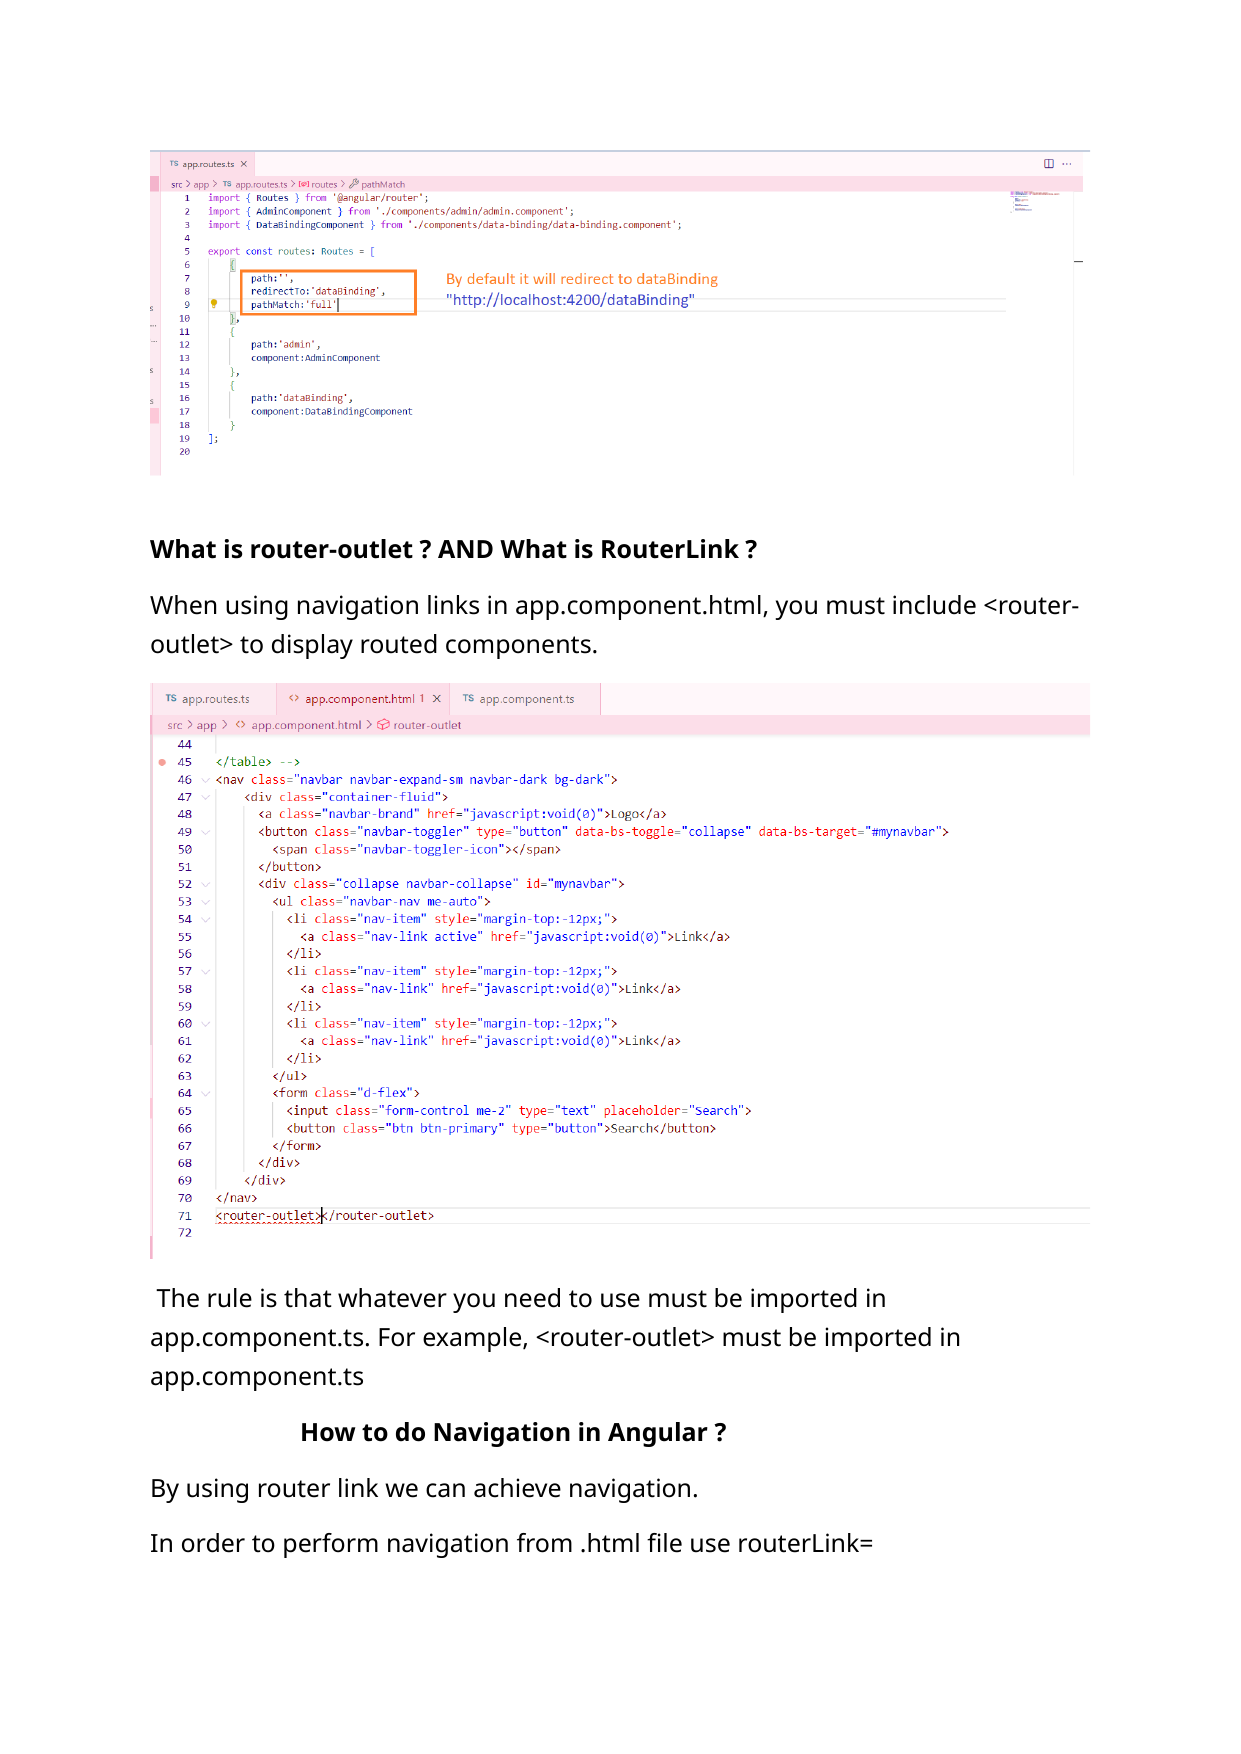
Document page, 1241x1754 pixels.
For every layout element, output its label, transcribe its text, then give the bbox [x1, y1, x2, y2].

text In order to perform navigation from .html file use routerLink= [150, 1526, 1090, 1560]
text When using navigation links in app.component.html, you must include <router-outlet> to display routed components. [150, 588, 1090, 661]
text By using router link we can achieve navigation. [150, 1470, 1090, 1504]
text The rule is that whatever you need to use must be imported in app.component.ts. For example, <router-outlet> must be imported in app.component.ts [150, 1280, 1090, 1393]
text How to do Navigation in Angular ? [150, 1414, 1090, 1448]
picture [150, 683, 1091, 1259]
text What is router-outlet ? AND What is RouterLink ? [150, 532, 1090, 566]
picture [150, 150, 1091, 511]
